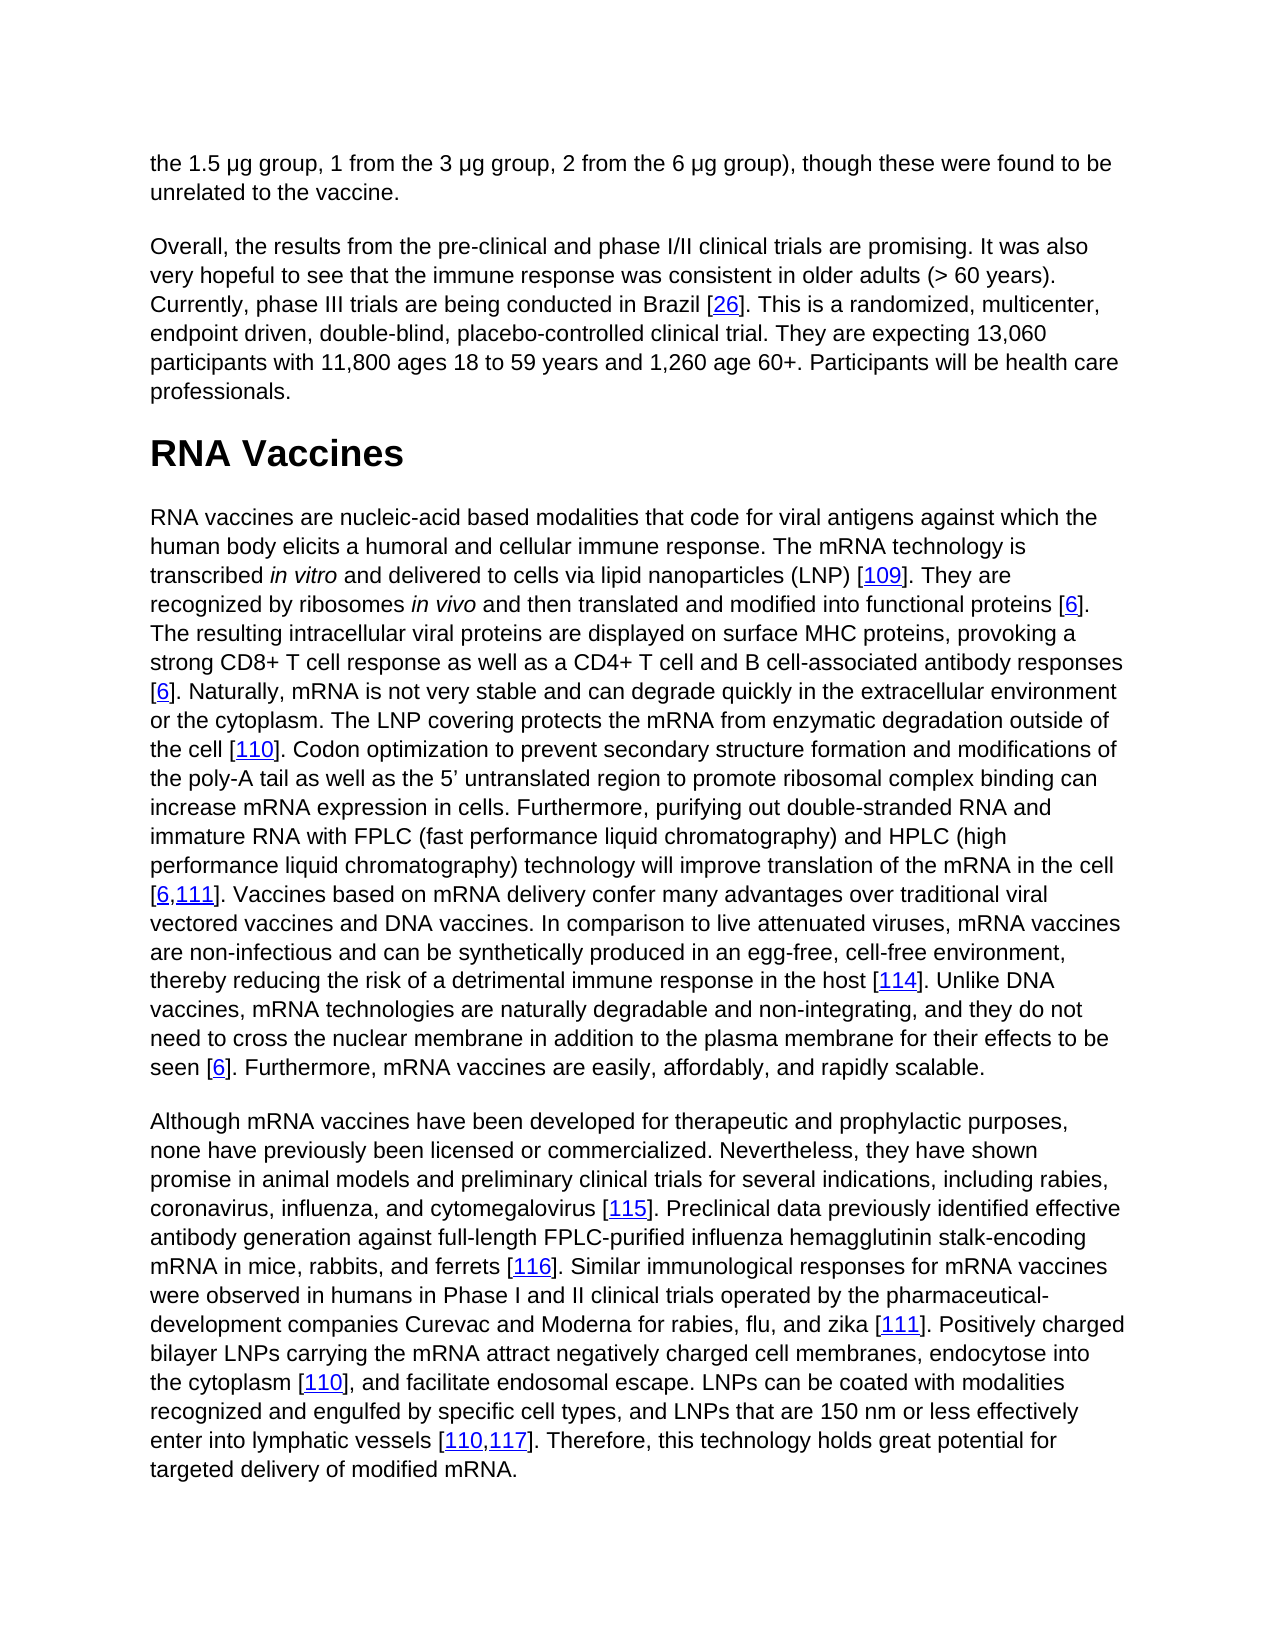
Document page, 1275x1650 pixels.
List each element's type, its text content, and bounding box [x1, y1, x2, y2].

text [150, 150, 1125, 205]
text Overall, the results from the pre-clinical and phase I/II clinical trials are promising. It was also very hopeful to see that the immune response was consistent in older adults (> 60 years). Currently, phase III trials are being conducted in Brazil [26]. This is a randomized, multicenter, endpoint driven, double-blind, placebo-controlled clinical trial. They are expecting 13,060 participants with 11,800 ages 18 to 59 years and 1,260 age 60+. Participants will be health care professionals. [150, 233, 1125, 404]
subtitle RNA Vaccines [150, 432, 1125, 475]
text Although mRNA vaccines have been developed for therapeutic and prophylactic purposes, none have previously been licensed or commercialized. Nevertheless, they have shown promise in animal models and preliminary clinical trials for several indications, including rabies, coronavirus, influenza, and cytomegalovirus [115]. Preclinical data previously identified effective antibody generation against full-length FPLC-purified influenza hemagglutinin stalk-encoding mRNA in mice, rabbits, and ferrets [116]. Similar immunological responses for mRNA vaccines were observed in humans in Phase I and II clinical trials operated by the pharmaceutical-development companies Curevac and Moderna for rabies, flu, and zika [111]. Positively charged bilayer LNPs carrying the mRNA attract negatively charged cell membranes, endocytose into the cytoplasm [110], and facilitate endosomal escape. LNPs can be coated with modalities recognized and engulfed by specific cell types, and LNPs that are 150 nm or less effectively enter into lymphatic vessels [110,117]. Therefore, this technology holds great potential for targeted delivery of modified mRNA. [150, 1108, 1125, 1482]
text RNA vaccines are nucleic-acid based modalities that code for viral antigens against which the human body elicits a humoral and cellular immune response. The mRNA technology is transcribed in vitro and delivered to cells via lipid nanoparticles (LNP) [109]. They are recognized by ribosomes in vivo and then translated and modified into functional proteins [6]. The resulting intracellular viral proteins are displayed on surface MHC proteins, provoking a strong CD8+ T cell response as well as a CD4+ T cell and B cell-associated antibody responses [6]. Naturally, mRNA is not very stable and can degrade quickly in the extracellular environment or the cytoplasm. The LNP covering protects the mRNA from enzymatic degradation outside of the cell [110]. Codon optimization to prevent secondary structure formation and modifications of the poly-A tail as well as the 5’ untranslated region to promote ribosomal complex binding can increase mRNA expression in cells. Furthermore, purifying out double-stranded RNA and immature RNA with FPLC (fast performance liquid chromatography) and HPLC (high performance liquid chromatography) technology will improve translation of the mRNA in the cell [6,111]. Vaccines based on mRNA delivery confer many advantages over traditional viral vectored vaccines and DNA vaccines. In comparison to live attenuated viruses, mRNA vaccines are non-infectious and can be synthetically produced in an egg-free, cell-free environment, thereby reducing the risk of a detrimental immune response in the host [114]. Unlike DNA vaccines, mRNA technologies are naturally degradable and non-integrating, and they do not need to cross the nuclear membrane in addition to the plasma membrane for their effects to be seen [6]. Furthermore, mRNA vaccines are easily, affordably, and rapidly scalable. [150, 504, 1125, 1081]
